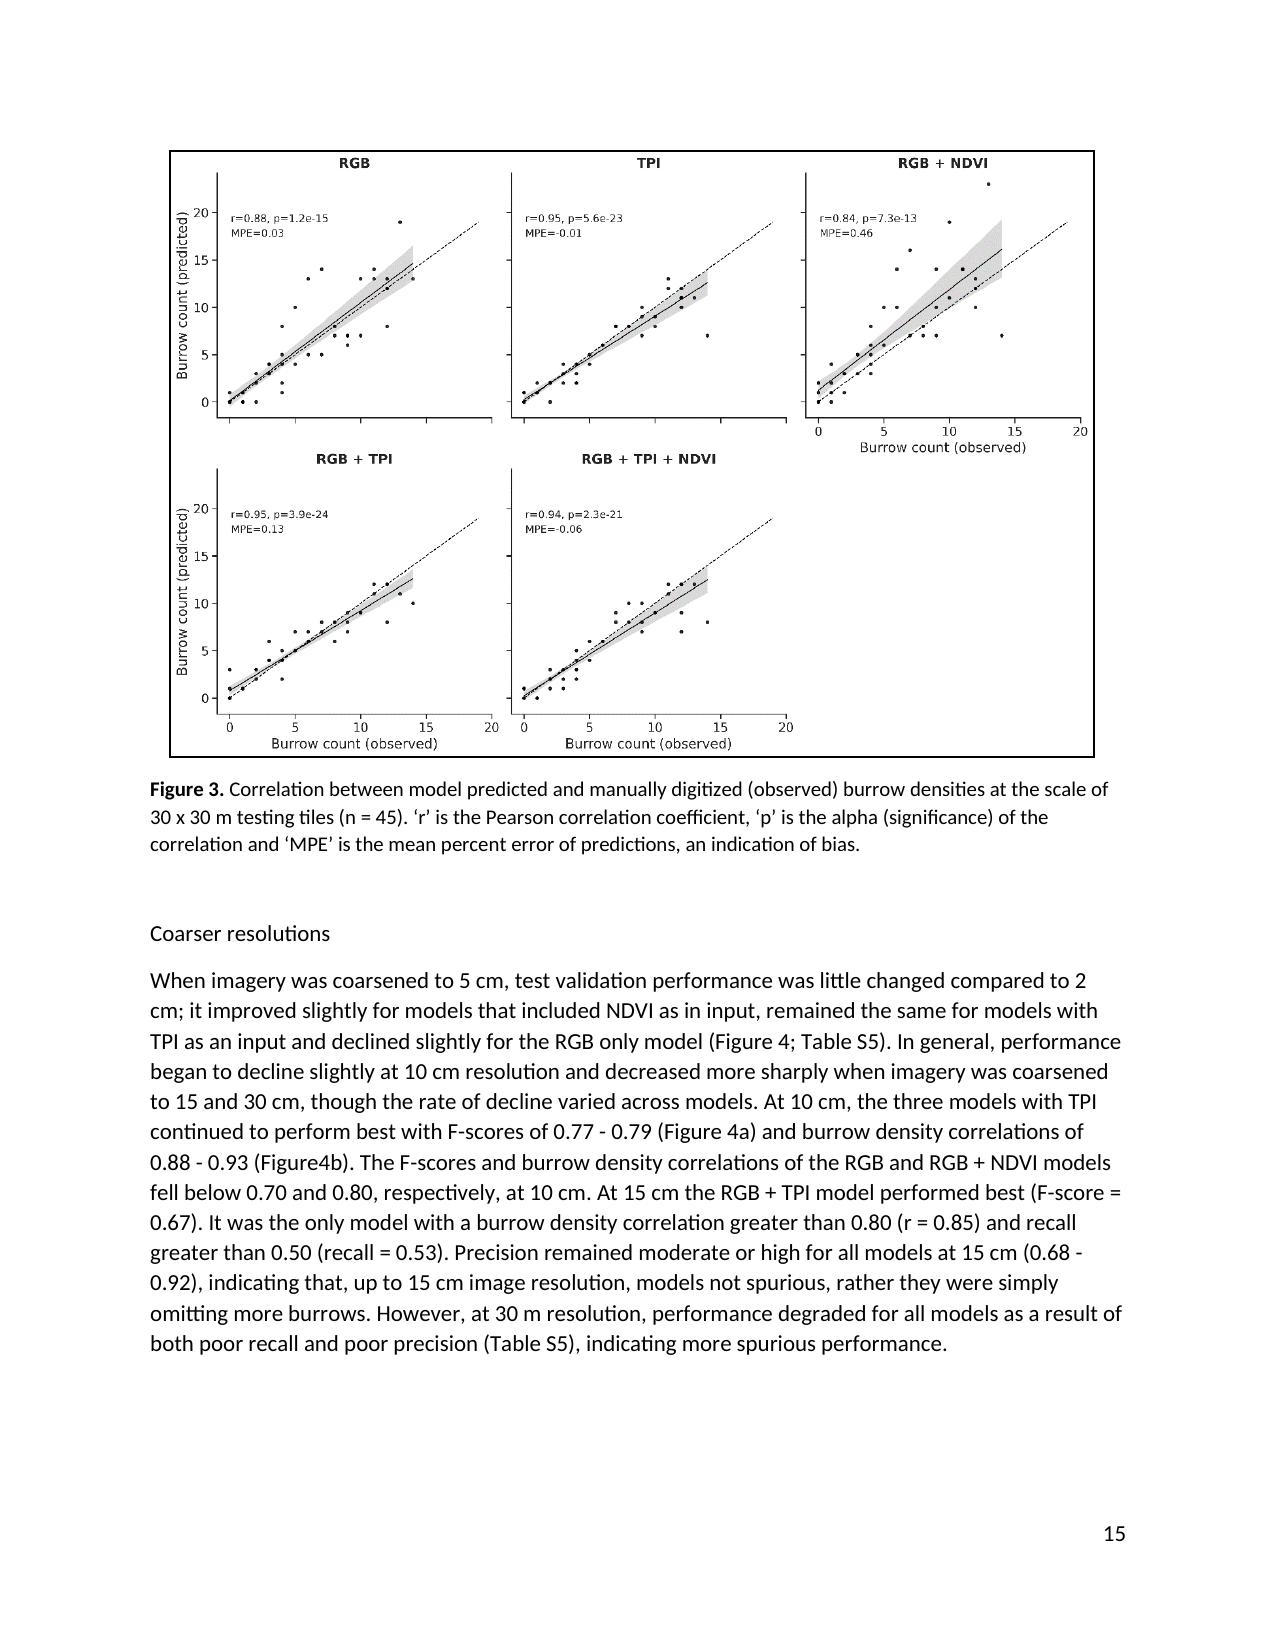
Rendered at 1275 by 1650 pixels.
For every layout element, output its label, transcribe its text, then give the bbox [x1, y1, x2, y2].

text Figure 3. Correlation between model predicted and manually digitized (observed) burrow densities at the scale of 30 x 30 m testing tiles (n = 45). ‘r’ is the Pearson correlation coefficient, ‘p’ is the alpha (significance) of the correlation and ‘MPE’ is the mean percent error of predictions, an indication of bias. [150, 777, 1125, 857]
text Coarser resolutions [150, 919, 1125, 948]
text When imagery was coarsened to 5 cm, test validation performance was little changed compared to 2 cm; it improved slightly for models that included NDVI as in input, remained the same for models with TPI as an input and declined slightly for the RGB only model (Figure 4; Table S5). In general, performance began to decline slightly at 10 cm resolution and decreased more sharply when imagery was coarsened to 15 and 30 cm, though the rate of decline varied across models. At 10 cm, the three models with TPI continued to perform best with F-scores of 0.77 - 0.79 (Figure 4a) and burrow density correlations of 0.88 - 0.93 (Figure4b). The F-scores and burrow density correlations of the RGB and RGB + NDVI models fell below 0.70 and 0.80, respectively, at 10 cm. At 15 cm the RGB + TPI model performed best (F-score = 0.67). It was the only model with a burrow density correlation greater than 0.80 (r = 0.85) and recall greater than 0.50 (recall = 0.53). Precision remained moderate or high for all models at 15 cm (0.68 - 0.92), indicating that, up to 15 cm image resolution, models not spurious, rather they were simply omitting more burrows. However, at 30 m resolution, performance degraded for all models as a result of both poor recall and poor precision (Table S5), indicating more spurious performance. [150, 966, 1125, 1357]
